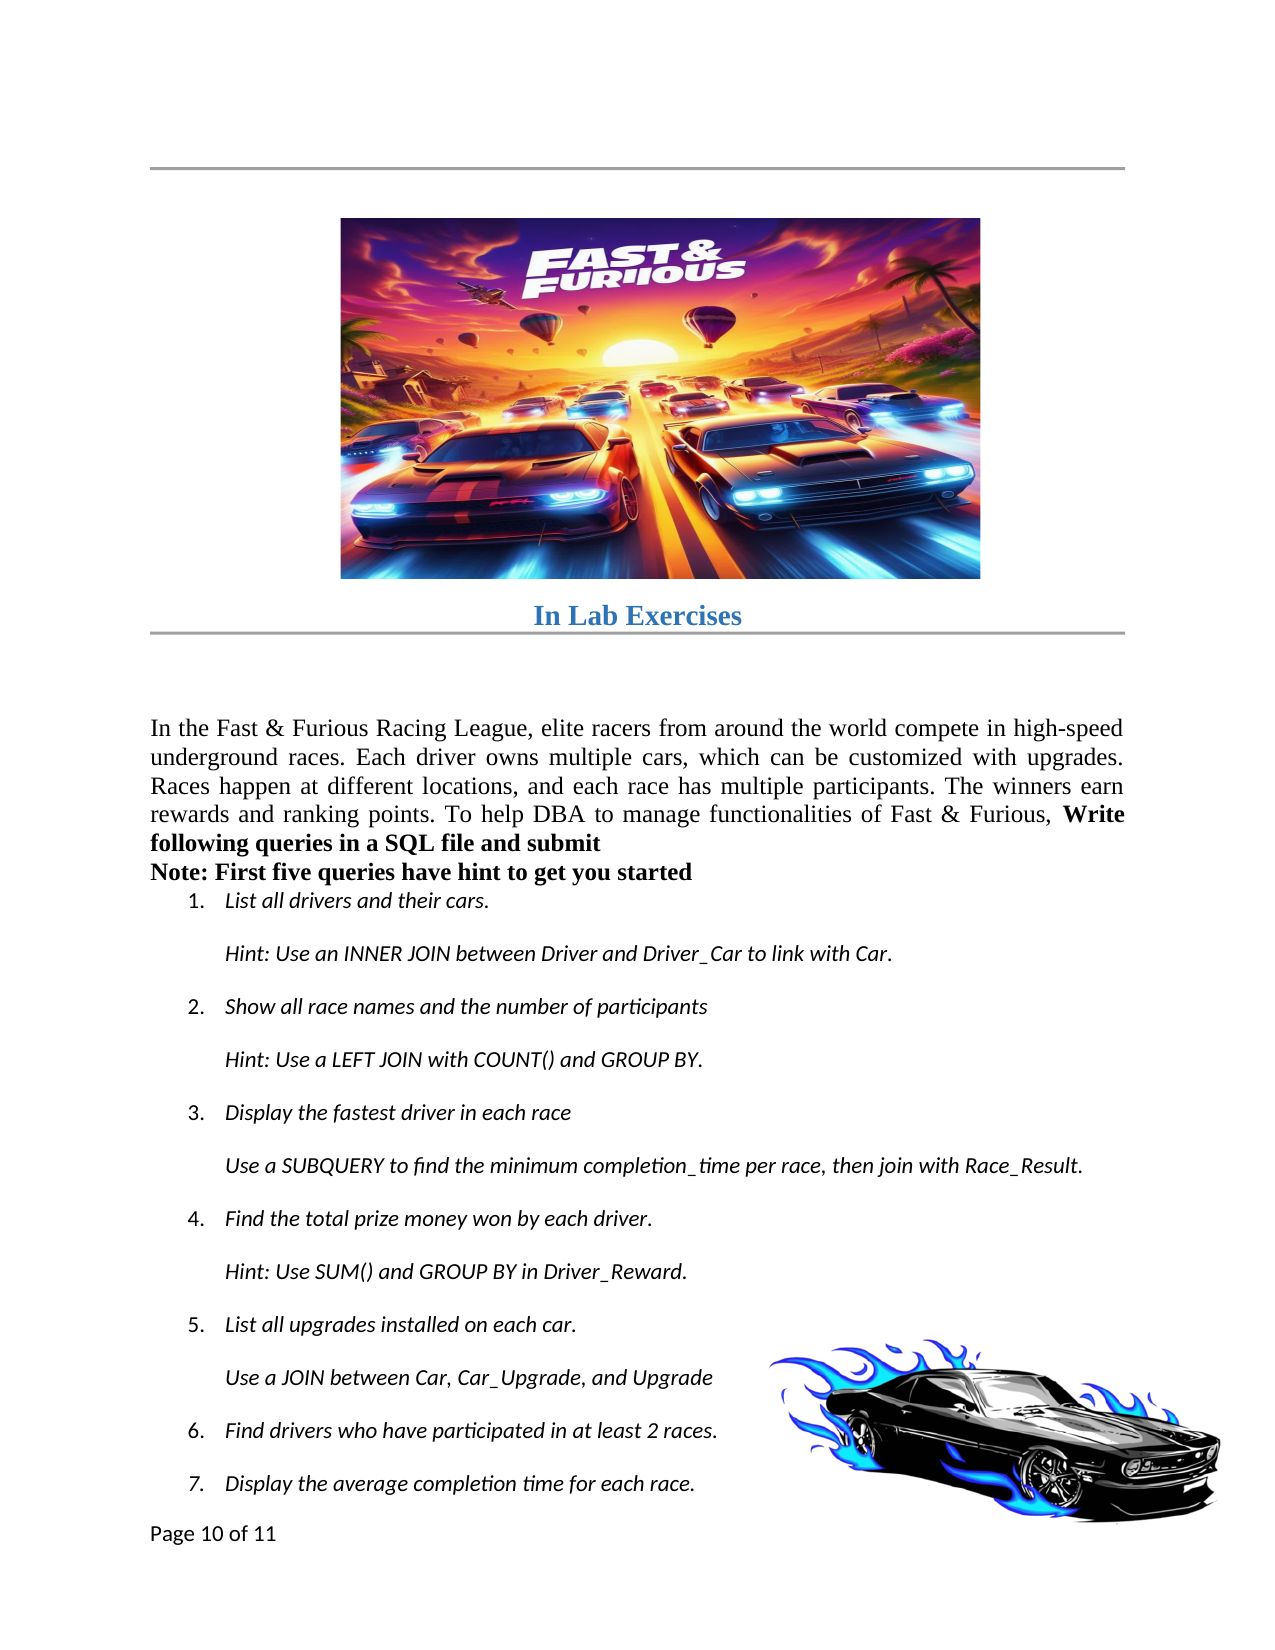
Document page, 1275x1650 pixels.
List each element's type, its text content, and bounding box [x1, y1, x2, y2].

text Use a SUBQUERY to find the minimum completion_time per race, then join with Race_Result. [225, 1151, 1125, 1179]
list Show all race names and the number of participants [187, 992, 1125, 1020]
list Display the fastest driver in each race [187, 1098, 1125, 1126]
list Display the average completion time for each race. [187, 1469, 756, 1497]
text In the Fast & Furious Racing League, elite racers from around the world compete in high-speed underground races. Each driver owns multiple cars, which can be customized with upgrades. Races happen at different locations, and each race has multiple participants. The winners earn rewards and ranking points. To help DBA to manage functionalities of Fast & Furious, Write following queries in a SQL file and submit [150, 713, 1125, 857]
list Find the total prize money won by each driver. [187, 1204, 1125, 1232]
picture [756, 1263, 1232, 1600]
list Find drivers who have participated in at least 2 races. [187, 1416, 756, 1444]
text Hint: Use a LEFT JOIN with COUNT() and GROUP BY. [225, 1045, 1125, 1073]
text Hint: Use an INNER JOIN between Driver and Driver_Car to link with Car. [225, 939, 1125, 967]
text Note: First five queries have hint to get you started [150, 857, 1125, 886]
list List all upgrades installed on each car. [187, 1310, 756, 1338]
list List all drivers and their cars. [187, 886, 1125, 914]
text Hint: Use SUM() and GROUP BY in Driver_Reward. [225, 1257, 1125, 1285]
text Use a JOIN between Car, Car_Upgrade, and Upgrade [225, 1363, 756, 1391]
picture [340, 218, 981, 579]
